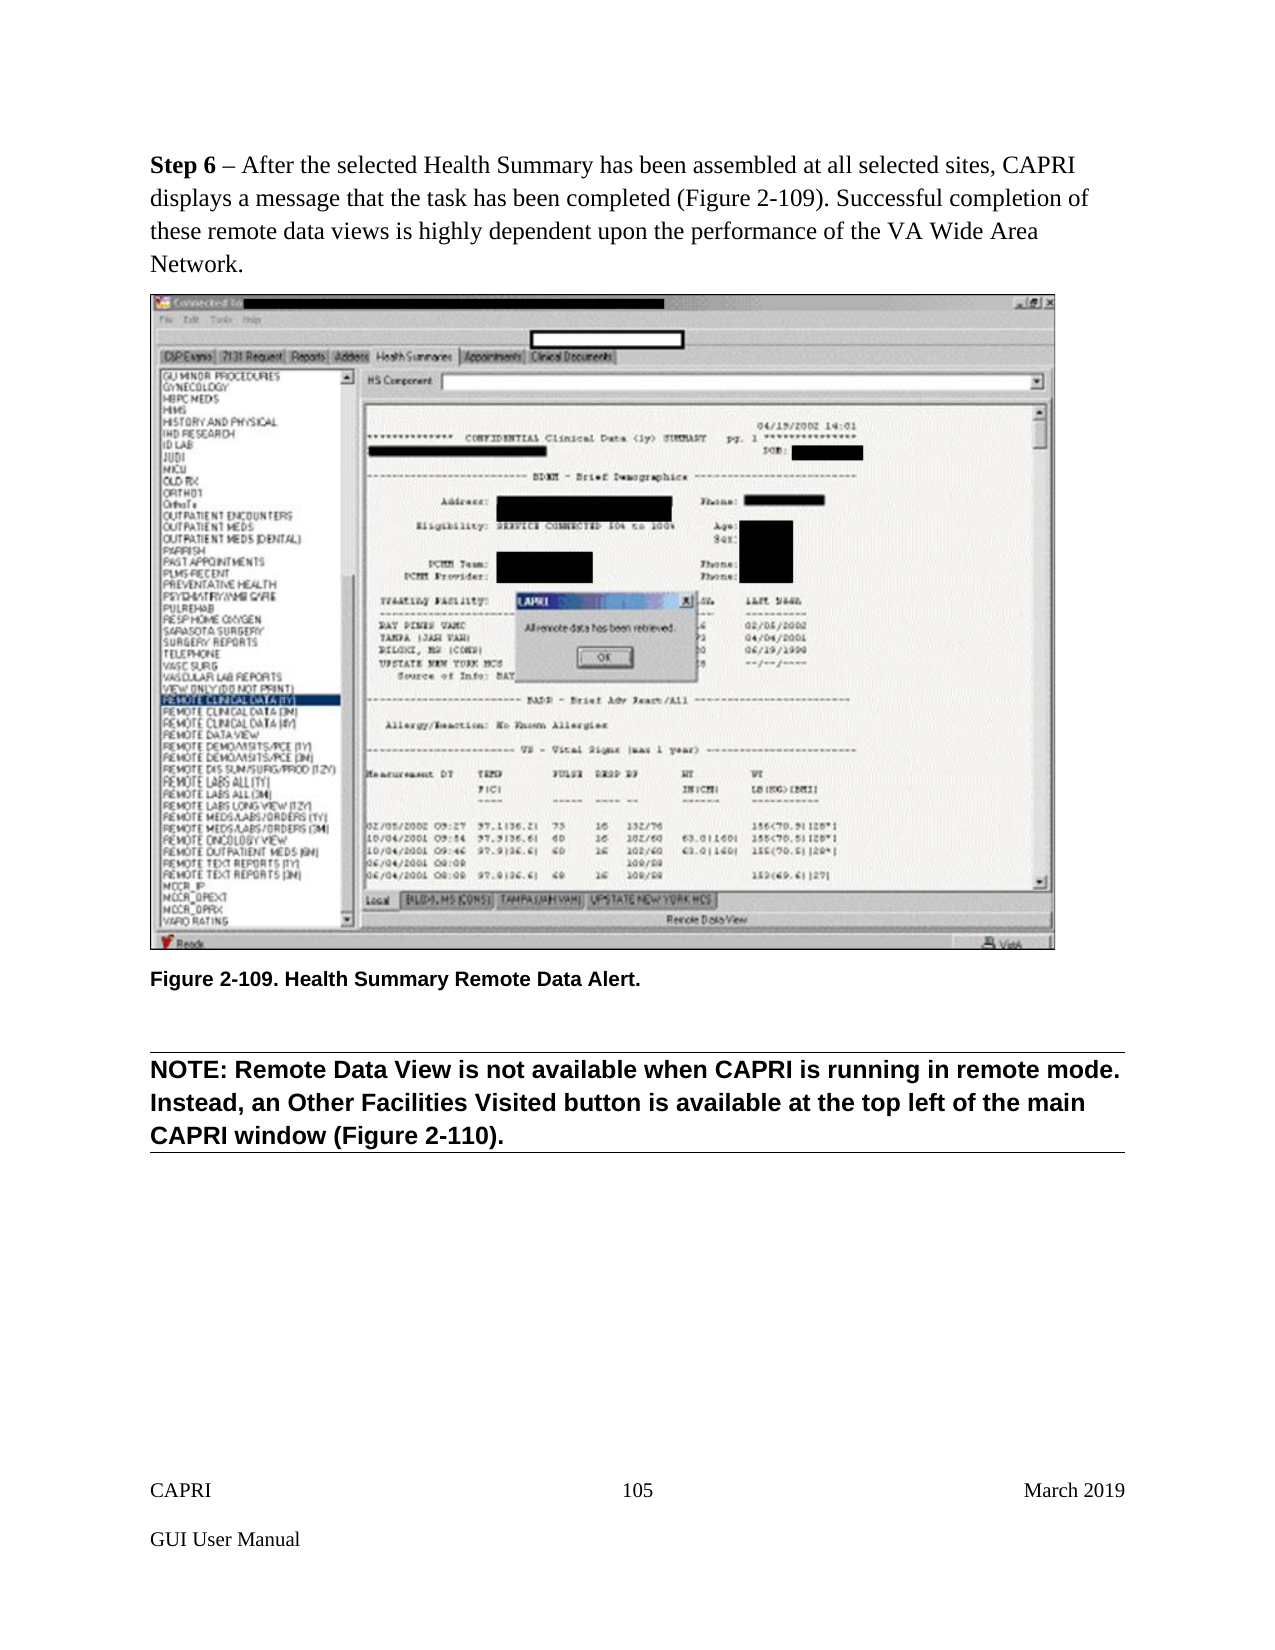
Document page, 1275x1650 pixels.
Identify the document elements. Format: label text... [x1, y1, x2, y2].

text Step 6 – After the selected Health Summary has been assembled at all selected sites, CAPRI displays a message that the task has been completed (Figure 2-94). Successful completion of these remote data views is highly dependent upon the performance of the VA Wide Area Network. [150, 150, 1125, 278]
text NOTE: Remote Data View is not available when CAPRI is running in remote mode. Instead, an Other Facilities Visited button is available at the top left of the main CAPRI window (Figure 2-95). [150, 1053, 1125, 1152]
text Figure 2-94. Health Summary Remote Data Alert. [150, 966, 1125, 990]
picture [150, 294, 1055, 950]
